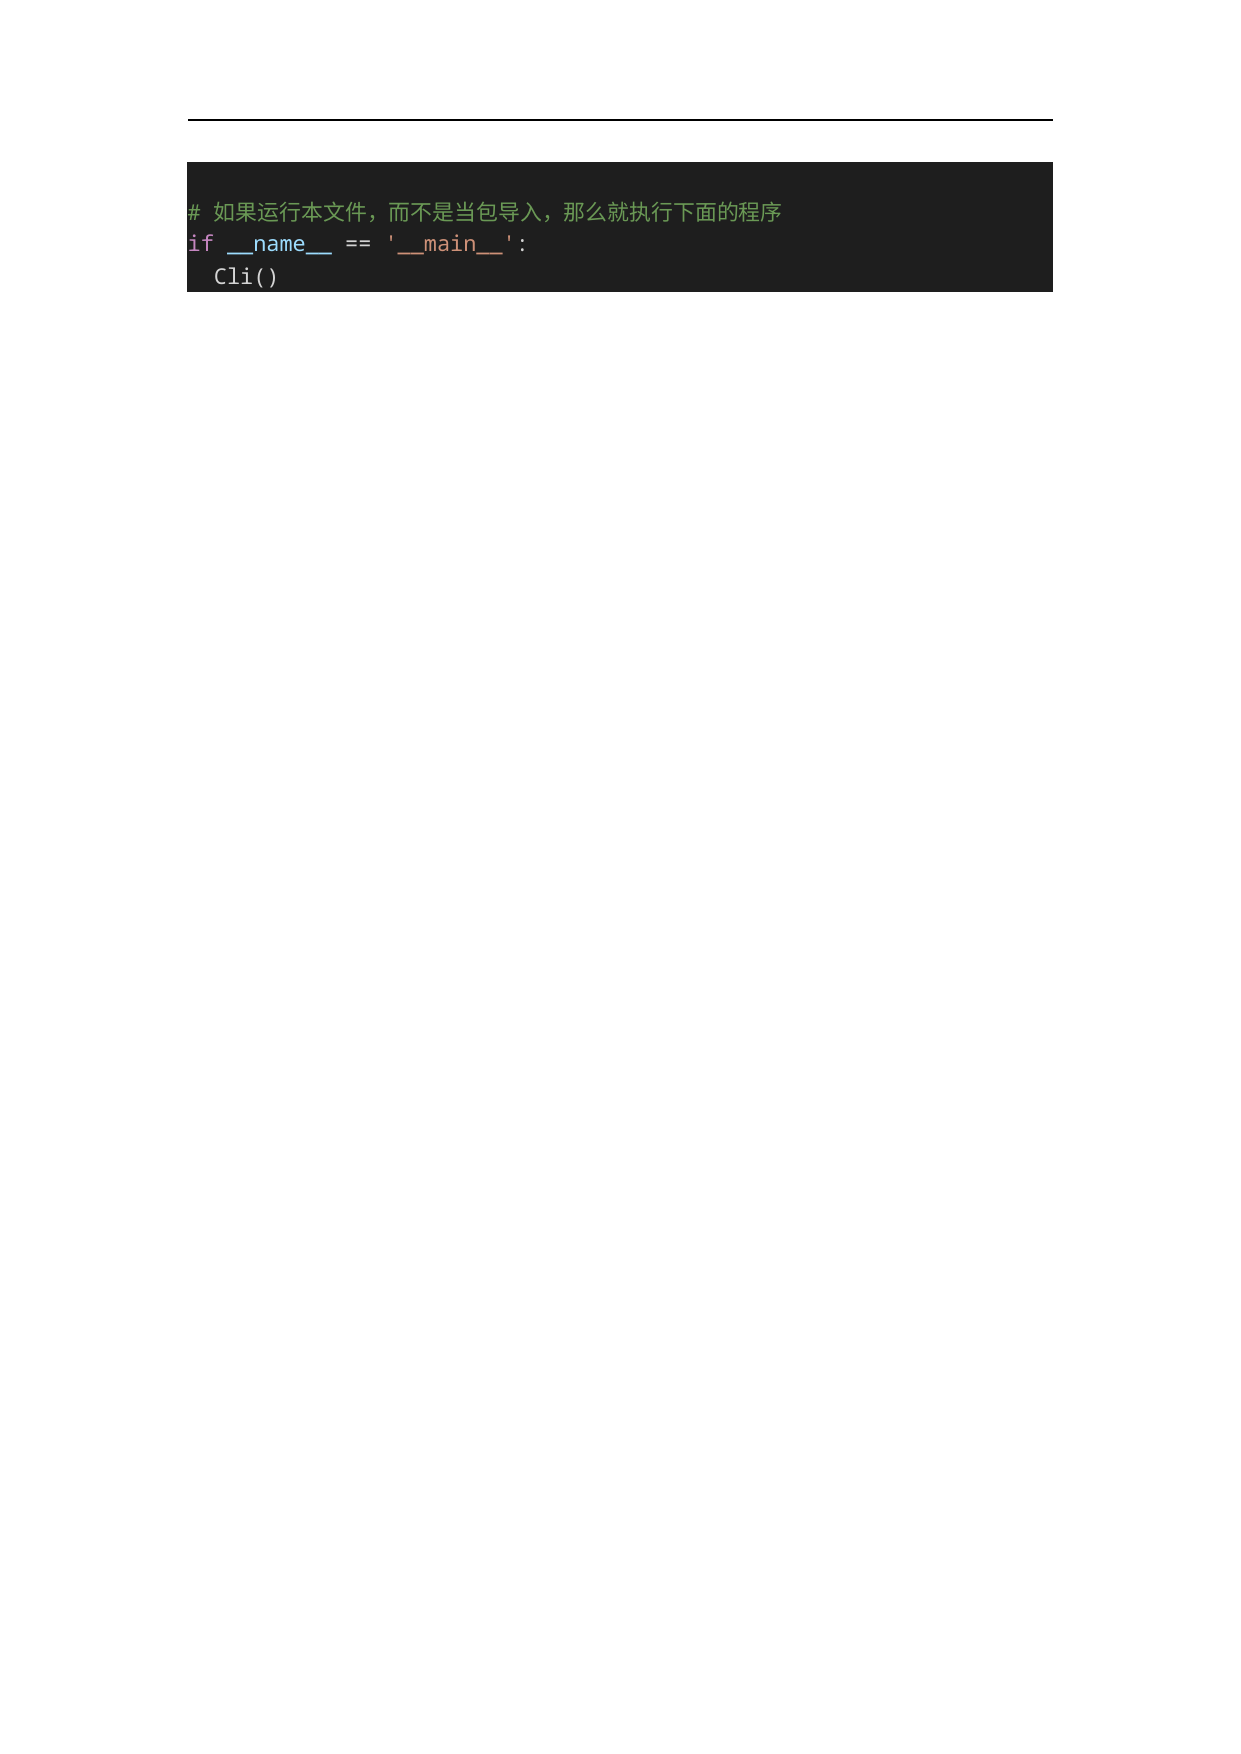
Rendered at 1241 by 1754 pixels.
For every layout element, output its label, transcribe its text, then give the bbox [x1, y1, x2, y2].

text if __name__ == '__main__': [187, 227, 1053, 259]
text Cli() [187, 259, 1053, 292]
text # 如果运行本文件，而不是当包导入，那么就执行下面的程序 [187, 194, 1053, 227]
